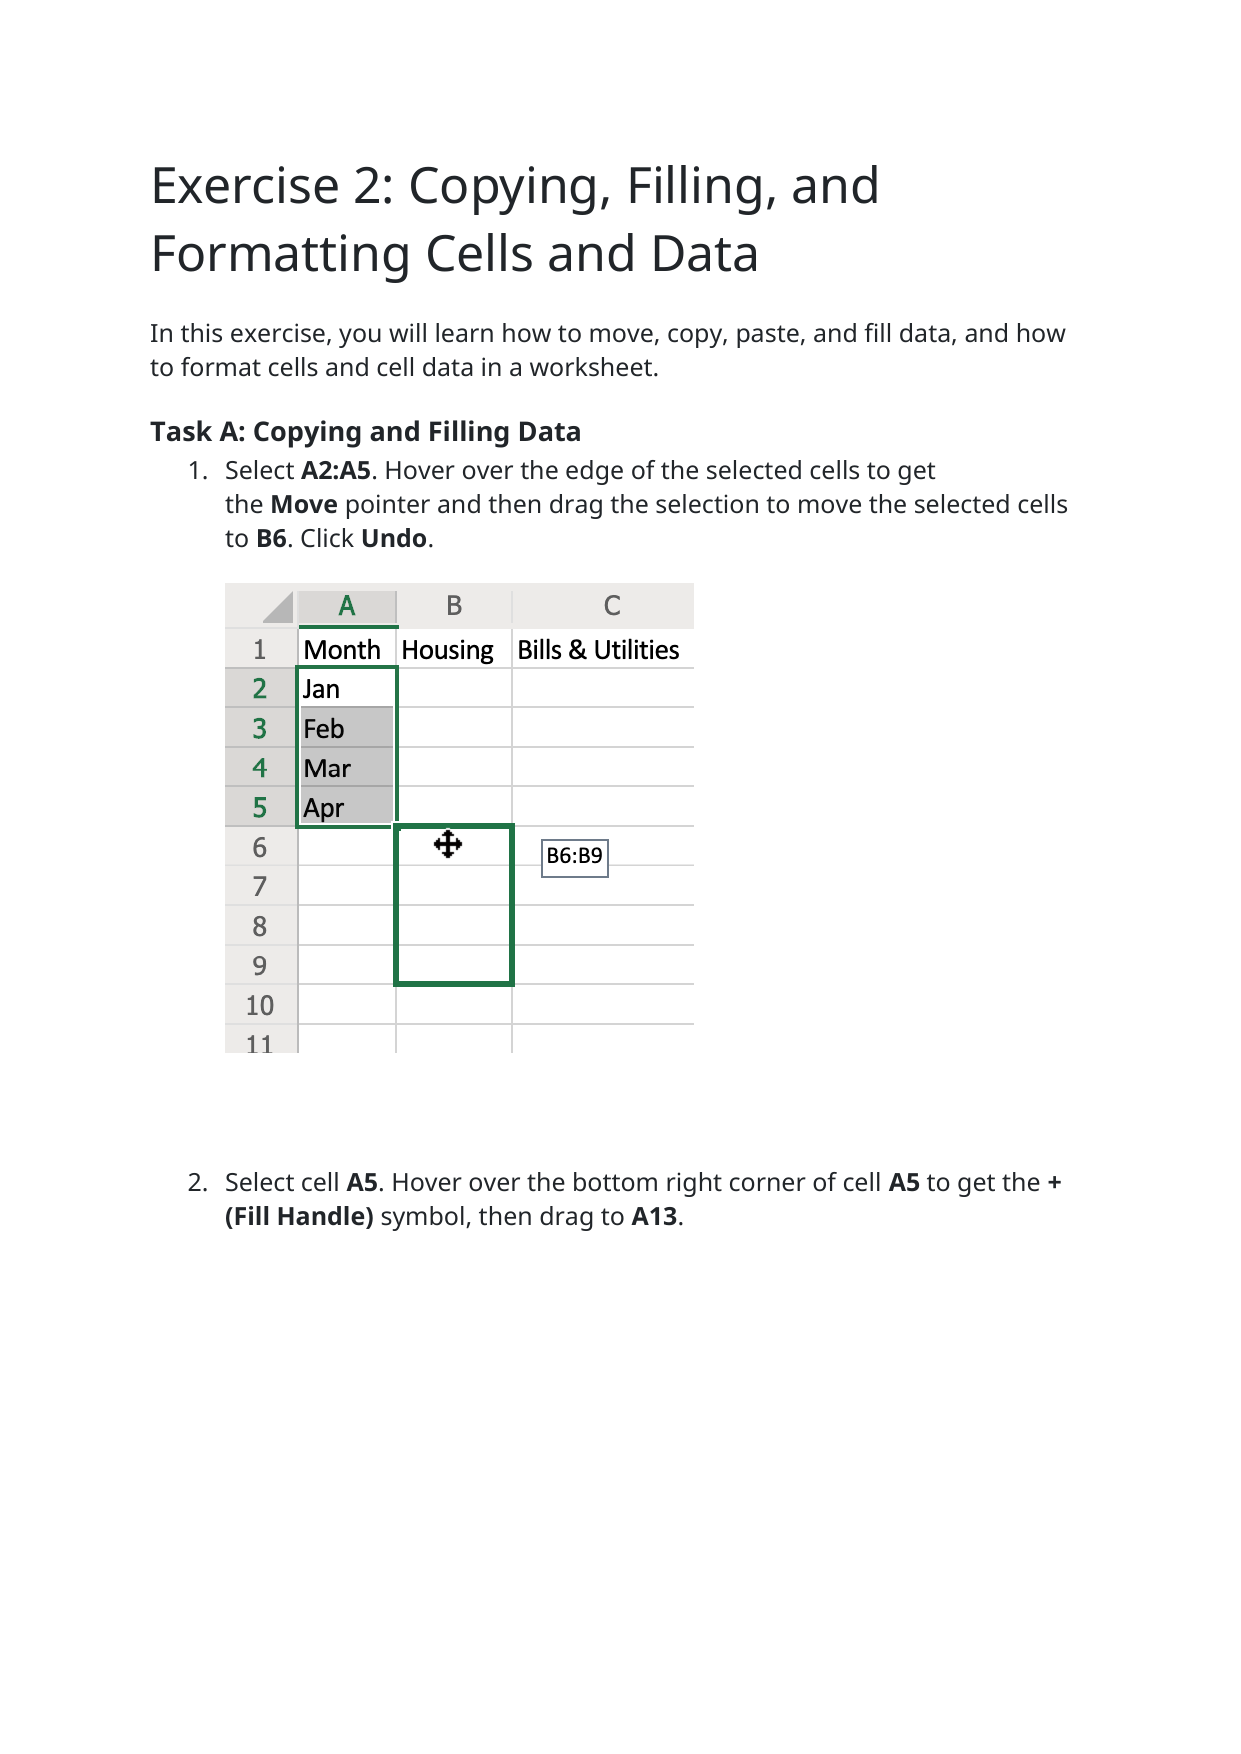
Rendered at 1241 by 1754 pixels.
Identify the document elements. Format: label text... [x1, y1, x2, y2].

list Select A2:A5. Hover over the edge of the selected cells to get the Move pointer and then drag the selection to move the selected cells to B6. Click Undo. [187, 452, 1090, 555]
list Select cell A5. Hover over the bottom right corner of cell A5 to get the + (Fill Handle) symbol, then drag to A13. [187, 1164, 1090, 1232]
subtitle Task A: Copying and Filling Data [150, 413, 1090, 449]
text In this exercise, you will learn how to move, copy, paste, and fill data, and how to format cells and cell data in a worksheet. [150, 315, 1090, 383]
subtitle Exercise 2: Copying, Filling, and Formatting Cells and Data [150, 150, 1090, 286]
picture [225, 583, 694, 1053]
